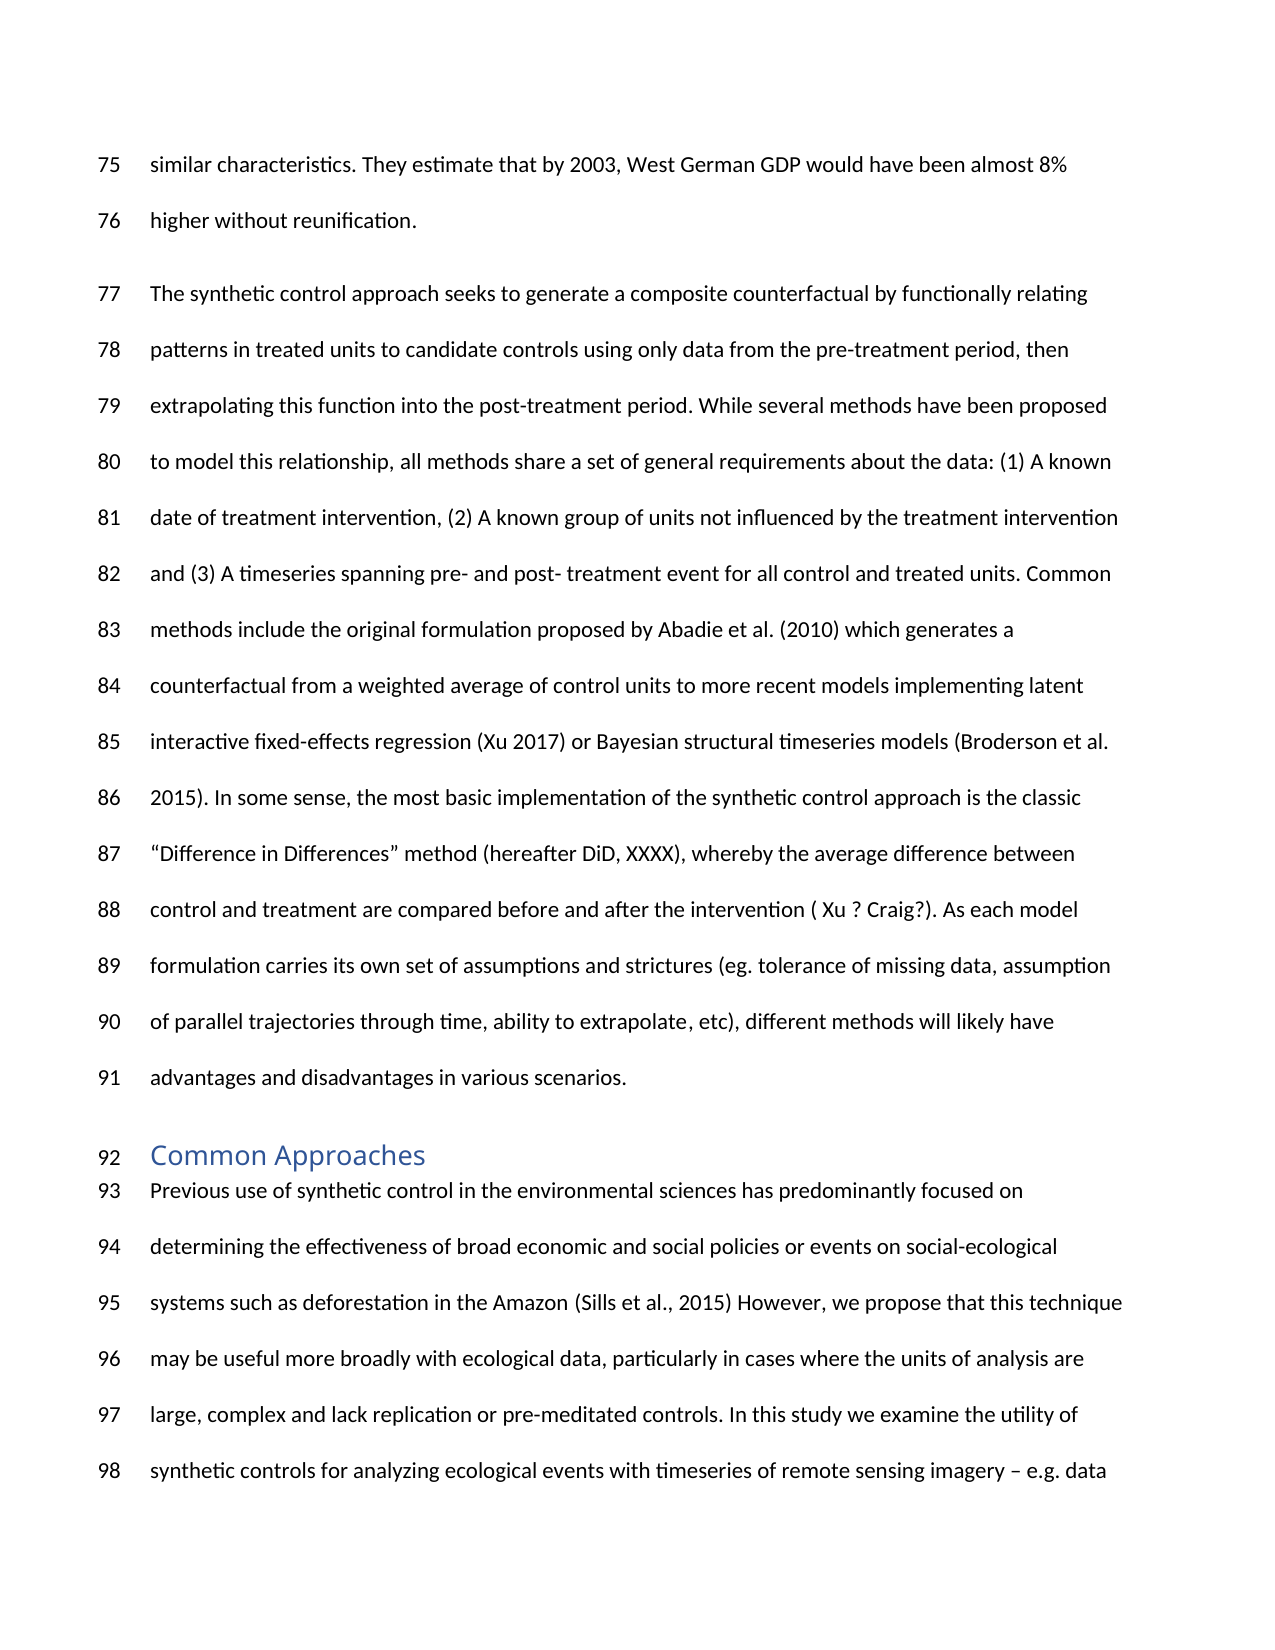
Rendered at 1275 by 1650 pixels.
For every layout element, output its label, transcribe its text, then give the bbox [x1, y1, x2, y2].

text The synthetic control approach seeks to generate a composite counterfactual by functionally relating patterns in treated units to candidate controls using only data from the pre-treatment period, then extrapolating this function into the post-treatment period. While several methods have been proposed to model this relationship, all methods share a set of general requirements about the data: (1) A known date of treatment intervention, (2) A known group of units not influenced by the treatment intervention and (3) A timeseries spanning pre- and post- treatment event for all control and treated units. Common methods include the original formulation proposed by Abadie et al. (2010) which generates a counterfactual from a weighted average of control units to more recent models implementing latent interactive fixed-effects regression (Xu 2017) or Bayesian structural timeseries models (Broderson et al. 2015). In some sense, the most basic implementation of the synthetic control approach is the classic “Difference in Differences” method (hereafter DiD, XXXX), whereby the average difference between control and treatment are compared before and after the intervention ( Xu ? Craig?). As each model formulation carries its own set of assumptions and strictures (eg. tolerance of missing data, assumption of parallel trajectories through time, ability to extrapolate, etc), different methods will likely have advantages and disadvantages in various scenarios. [150, 279, 1125, 1091]
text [150, 150, 1125, 234]
subtitle Common Approaches [150, 1136, 1125, 1173]
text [150, 1176, 1125, 1484]
